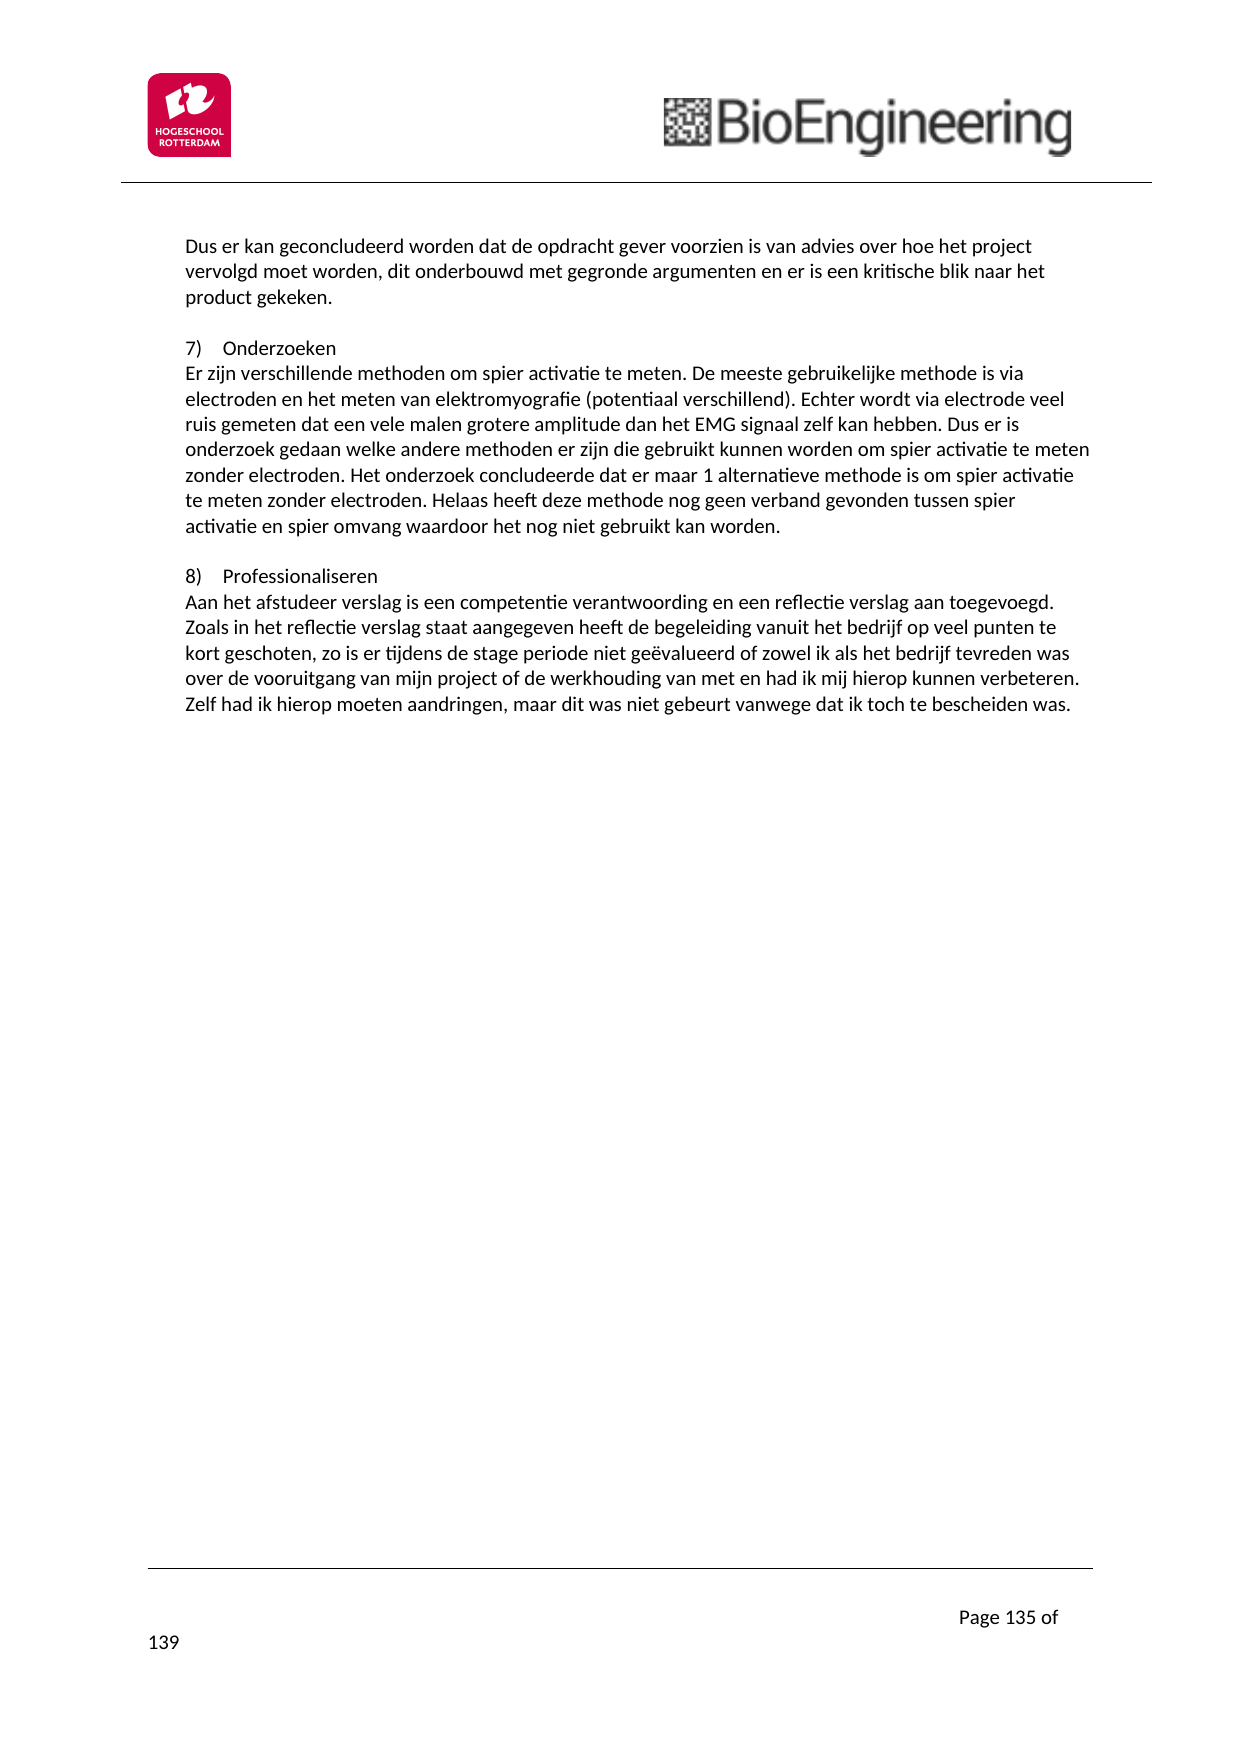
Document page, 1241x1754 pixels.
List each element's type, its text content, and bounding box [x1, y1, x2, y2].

text Dus er kan geconcludeerd worden dat de opdracht gever voorzien is van advies over hoe het project vervolgd moet worden, dit onderbouwd met gegronde argumenten en er is een kritische blik naar het product gekeken. [185, 233, 1093, 309]
picture [147, 73, 231, 157]
text Aan het afstudeer verslag is een competentie verantwoording en een reflectie verslag aan toegevoegd. Zoals in het reflectie verslag staat aangegeven heeft de begeleiding vanuit het bedrijf op veel punten te kort geschoten, zo is er tijdens de stage periode niet geëvalueerd of zowel ik als het bedrijf tevreden was over de vooruitgang van mijn project of de werkhouding van met en had ik mij hierop kunnen verbeteren. Zelf had ik hierop moeten aandringen, maar dit was niet gebeurt vanwege dat ik toch te bescheiden was. [185, 589, 1093, 716]
text Er zijn verschillende methoden om spier activatie te meten. De meeste gebruikelijke methode is via electroden en het meten van elektromyografie (potentiaal verschillend). Echter wordt via electrode veel ruis gemeten dat een vele malen grotere amplitude dan het EMG signaal zelf kan hebben. Dus er is onderzoek gedaan welke andere methoden er zijn die gebruikt kunnen worden om spier activatie te meten zonder electroden. Het onderzoek concludeerde dat er maar 1 alternatieve methode is om spier activatie te meten zonder electroden. Helaas heeft deze methode nog geen verband gevonden tussen spier activatie en spier omvang waardoor het nog niet gebruikt kan worden. [185, 360, 1093, 538]
picture [663, 98, 1072, 157]
list Onderzoeken [185, 335, 1093, 360]
list Professionaliseren [185, 564, 1093, 589]
